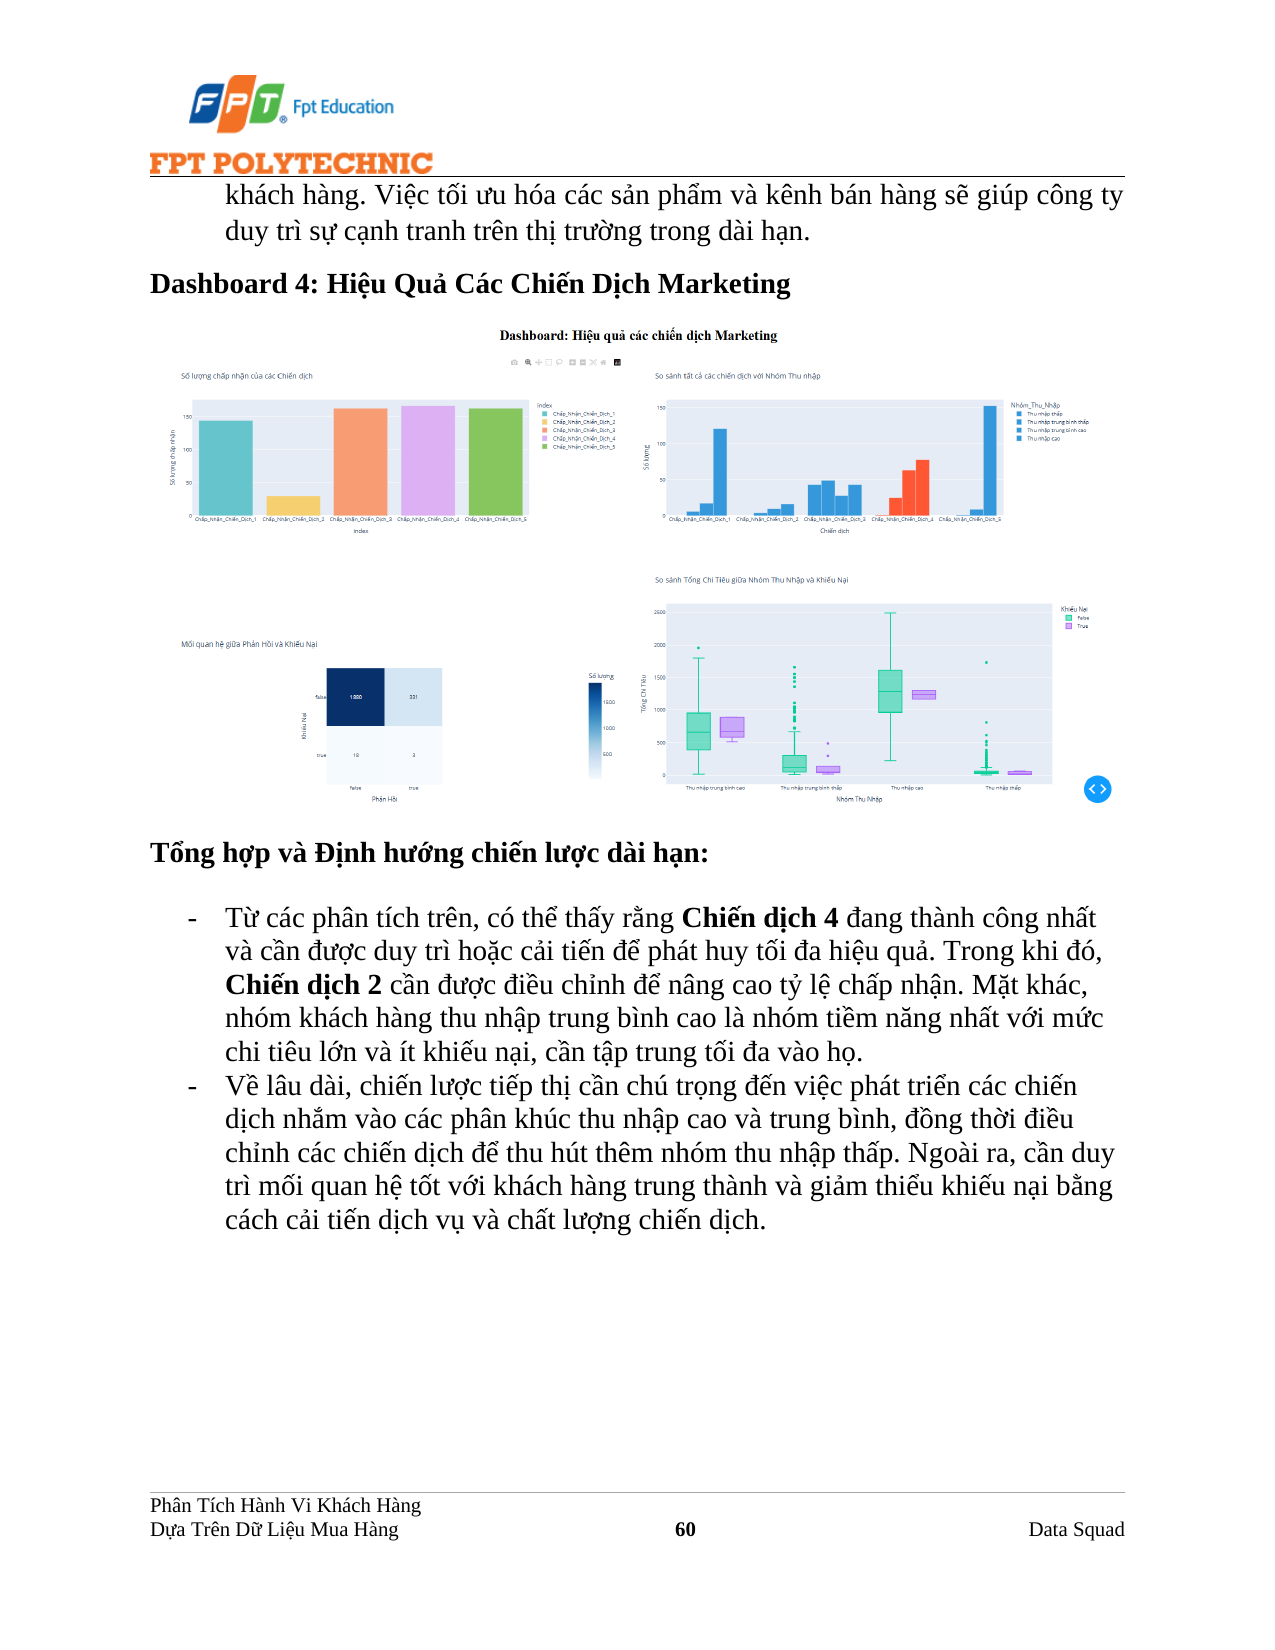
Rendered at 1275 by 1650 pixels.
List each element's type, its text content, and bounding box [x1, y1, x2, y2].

list Về lâu dài, chiến lược tiếp thị cần chú trọng đến việc phát triển các chiến dịch nhắm vào các phân khúc thu nhập cao và trung bình, đồng thời điều chỉnh các chiến dịch để thu hút thêm nhóm thu nhập thấp. Ngoài ra, cần duy trì mối quan hệ tốt với khách hàng trung thành và giảm thiểu khiếu nại bằng cách cải tiến dịch vụ và chất lượng chiến dịch. [187, 1097, 1125, 1264]
picture [150, 75, 436, 174]
list Từ các phân tích trên, có thể thấy rằng Chiến dịch 4 đang thành công nhất và cần được duy trì hoặc cải tiến để phát huy tối đa hiệu quả. Trong khi đó, Chiến dịch 2 cần được điều chỉnh để nâng cao tỷ lệ chấp nhận. Mặt khác, nhóm khách hàng thu nhập trung bình cao là nhóm tiềm năng nhất với mức chi tiêu lớn và ít khiếu nại, cần tập trung tối đa vào họ. [187, 900, 1125, 1068]
picture [150, 318, 1125, 816]
text Dashboard 4: Hiệu Quả Các Chiến Dịch Marketing [150, 266, 1125, 300]
text Tổng hợp và Định hướng chiến lược dài hạn: [150, 835, 1125, 868]
